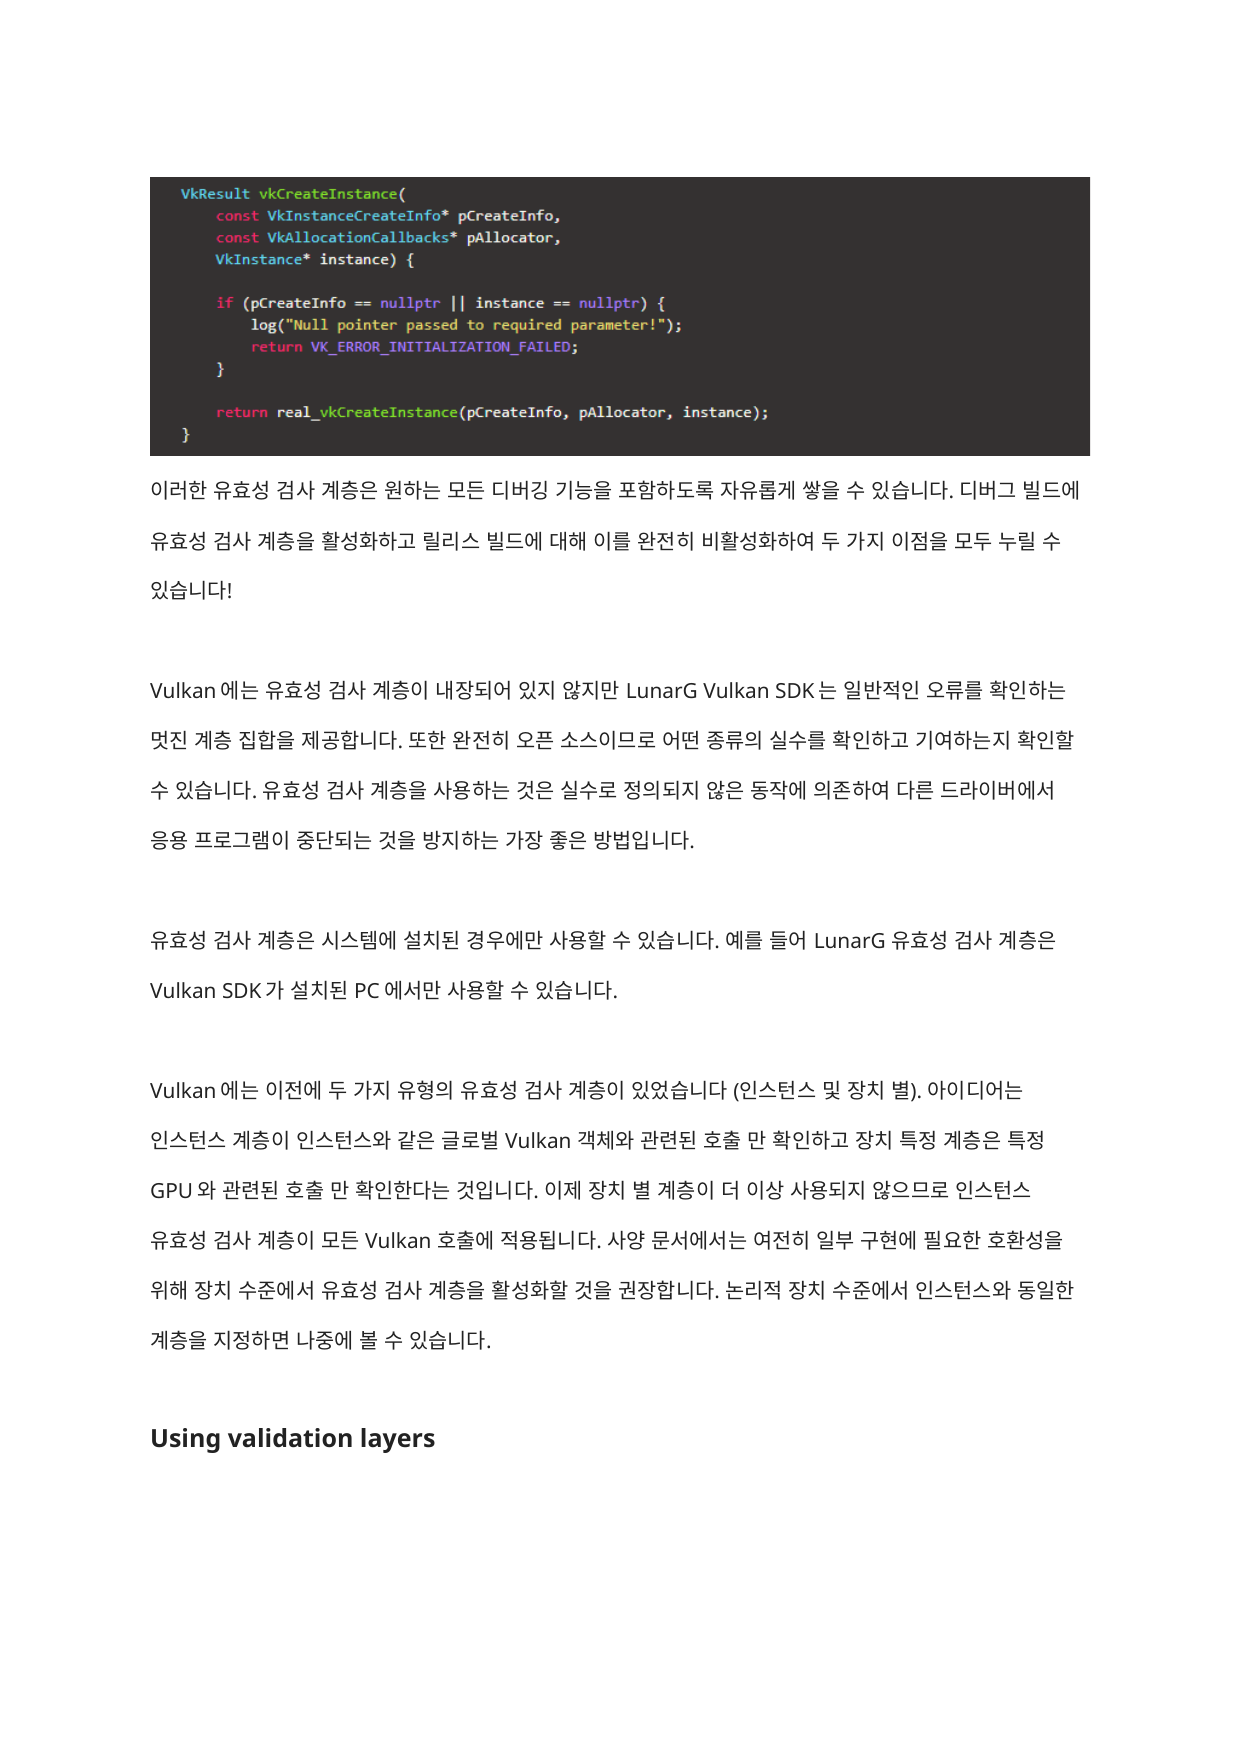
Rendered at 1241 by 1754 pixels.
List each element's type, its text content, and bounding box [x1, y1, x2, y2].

text 유효성 검사 계층은 시스템에 설치된 경우에만 사용할 수 있습니다. 예를 들어 LunarG 유효성 검사 계층은 Vulkan SDK가 설치된 PC에서만 사용할 수 있습니다. [150, 905, 1090, 1005]
picture [150, 177, 1091, 456]
text Vulkan에는 이전에 두 가지 유형의 유효성 검사 계층이 있었습니다 (인스턴스 및 장치 별). 아이디어는 인스턴스 계층이 인스턴스와 같은 글로벌 Vulkan 객체와 관련된 호출 만 확인하고 장치 특정 계층은 특정 GPU와 관련된 호출 만 확인한다는 것입니다. 이제 장치 별 계층이 더 이상 사용되지 않으므로 인스턴스 유효성 검사 계층이 모든 Vulkan 호출에 적용됩니다. 사양 문서에서는 여전히 일부 구현에 필요한 호환성을 위해 장치 수준에서 유효성 검사 계층을 활성화할 것을 권장합니다. 논리적 장치 수준에서 인스턴스와 동일한 계층을 지정하면 나중에 볼 수 있습니다. [150, 1055, 1090, 1355]
text Vulkan에는 유효성 검사 계층이 내장되어 있지 않지만 LunarG Vulkan SDK는 일반적인 오류를 확인하는 멋진 계층 집합을 제공합니다. 또한 완전히 오픈 소스이므로 어떤 종류의 실수를 확인하고 기여하는지 확인할 수 있습니다. 유효성 검사 계층을 사용하는 것은 실수로 정의되지 않은 동작에 의존하여 다른 드라이버에서 응용 프로그램이 중단되는 것을 방지하는 가장 좋은 방법입니다. [150, 655, 1090, 855]
text 이러한 유효성 검사 계층은 원하는 모든 디버깅 기능을 포함하도록 자유롭게 쌓을 수 있습니다. 디버그 빌드에 유효성 검사 계층을 활성화하고 릴리스 빌드에 대해 이를 완전히 비활성화하여 두 가지 이점을 모두 누릴 수 있습니다! [150, 456, 1090, 605]
text Using validation layers [150, 1405, 1090, 1455]
